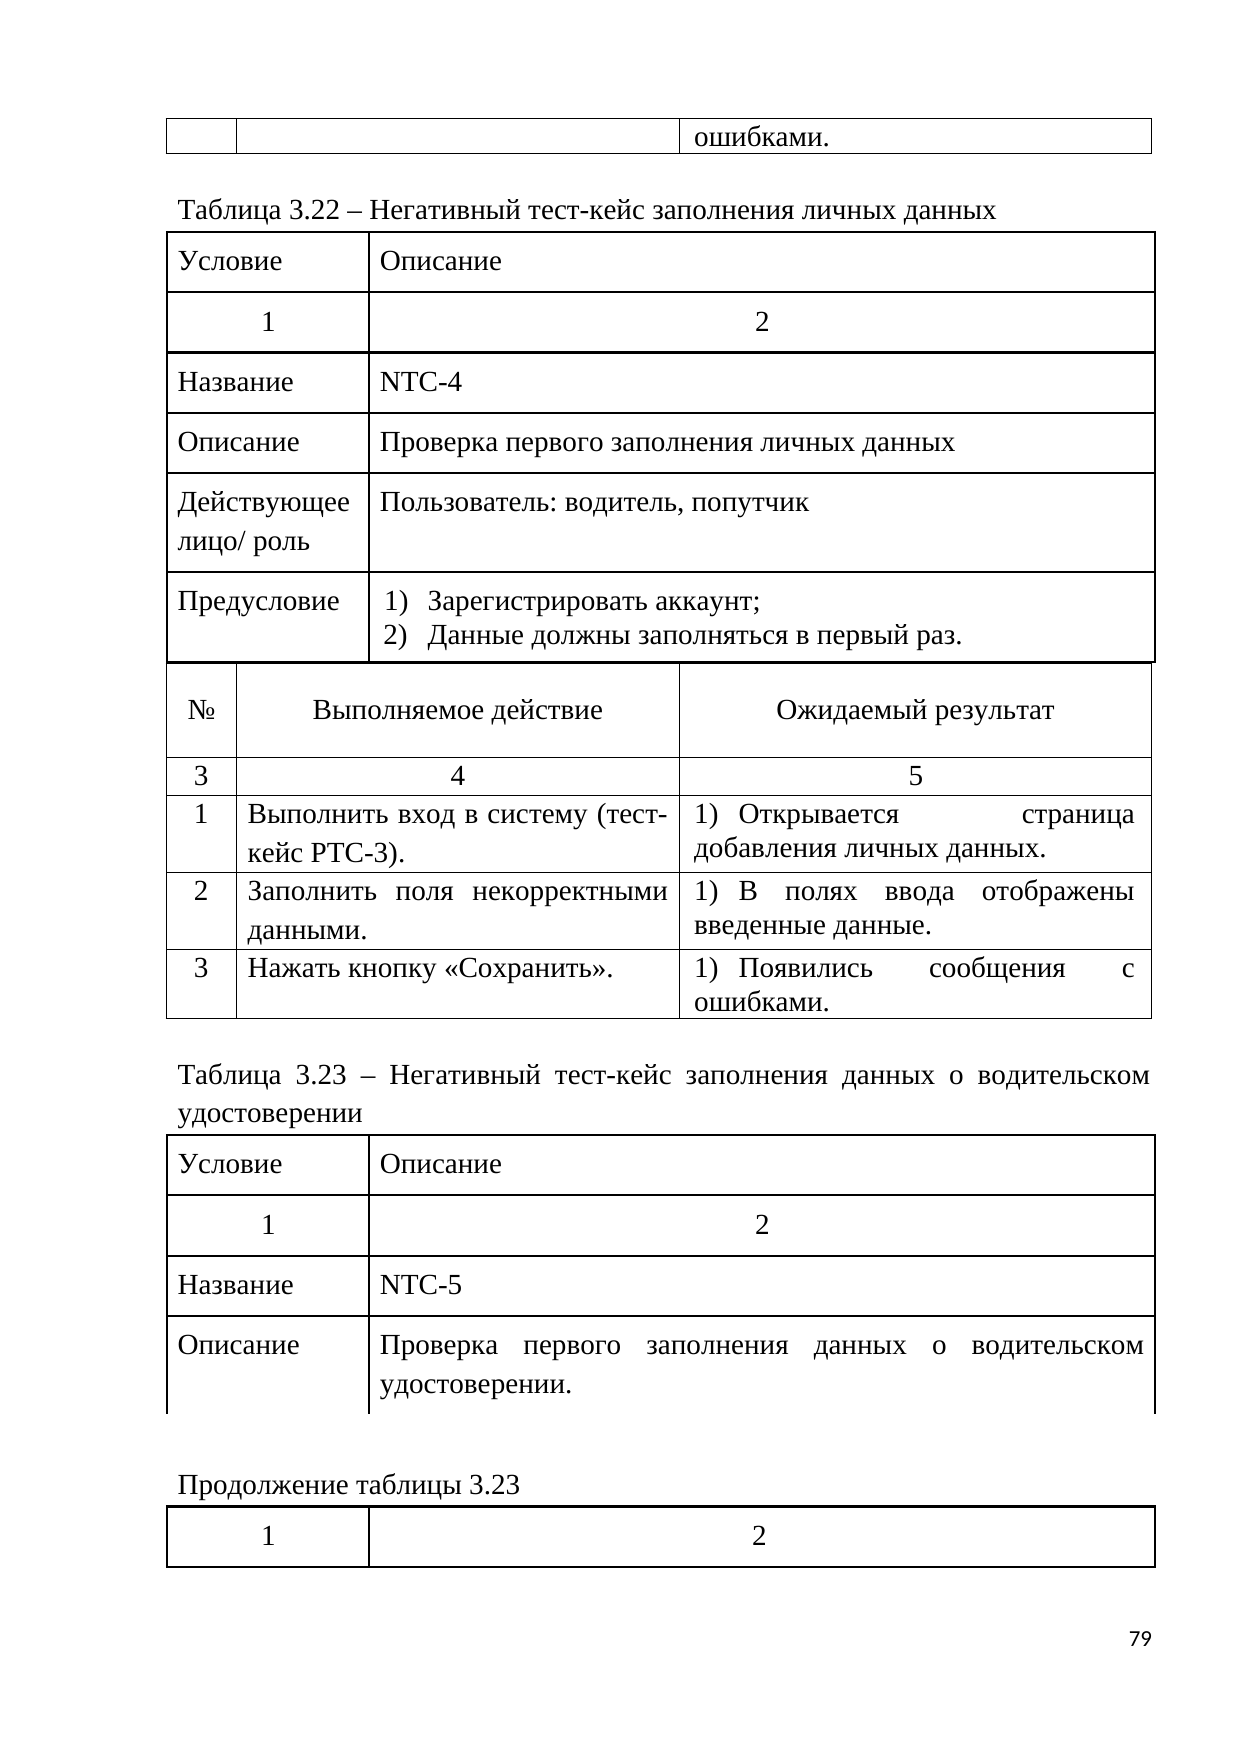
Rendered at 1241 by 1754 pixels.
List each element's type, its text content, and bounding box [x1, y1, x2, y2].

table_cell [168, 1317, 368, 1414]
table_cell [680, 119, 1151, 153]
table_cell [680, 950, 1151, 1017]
text Таблица 3.22 – Негативный тест-кейс заполнения личных данных [177, 192, 1152, 226]
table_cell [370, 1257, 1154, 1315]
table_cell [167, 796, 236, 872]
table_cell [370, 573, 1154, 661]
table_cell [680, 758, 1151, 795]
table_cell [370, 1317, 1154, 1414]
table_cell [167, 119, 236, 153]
text Таблица 3.23 – Негативный тест-кейс заполнения данных о водительском удостоверении [177, 1057, 1152, 1129]
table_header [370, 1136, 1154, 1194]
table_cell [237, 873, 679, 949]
text Продолжение таблицы 3.23 [177, 1467, 1152, 1500]
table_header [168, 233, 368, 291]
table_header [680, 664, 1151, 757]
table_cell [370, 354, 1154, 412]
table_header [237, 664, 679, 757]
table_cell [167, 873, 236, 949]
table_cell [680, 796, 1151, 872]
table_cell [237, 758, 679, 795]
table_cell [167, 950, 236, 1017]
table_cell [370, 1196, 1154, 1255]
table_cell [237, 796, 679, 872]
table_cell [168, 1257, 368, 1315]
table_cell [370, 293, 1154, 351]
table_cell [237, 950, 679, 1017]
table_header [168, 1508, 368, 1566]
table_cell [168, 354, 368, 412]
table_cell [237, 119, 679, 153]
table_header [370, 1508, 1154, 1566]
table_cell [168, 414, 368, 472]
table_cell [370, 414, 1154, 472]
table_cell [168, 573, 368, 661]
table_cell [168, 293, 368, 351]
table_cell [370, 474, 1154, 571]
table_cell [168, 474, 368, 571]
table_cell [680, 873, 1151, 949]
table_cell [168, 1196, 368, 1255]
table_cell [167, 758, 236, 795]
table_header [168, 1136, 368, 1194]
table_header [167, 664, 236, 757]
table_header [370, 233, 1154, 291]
